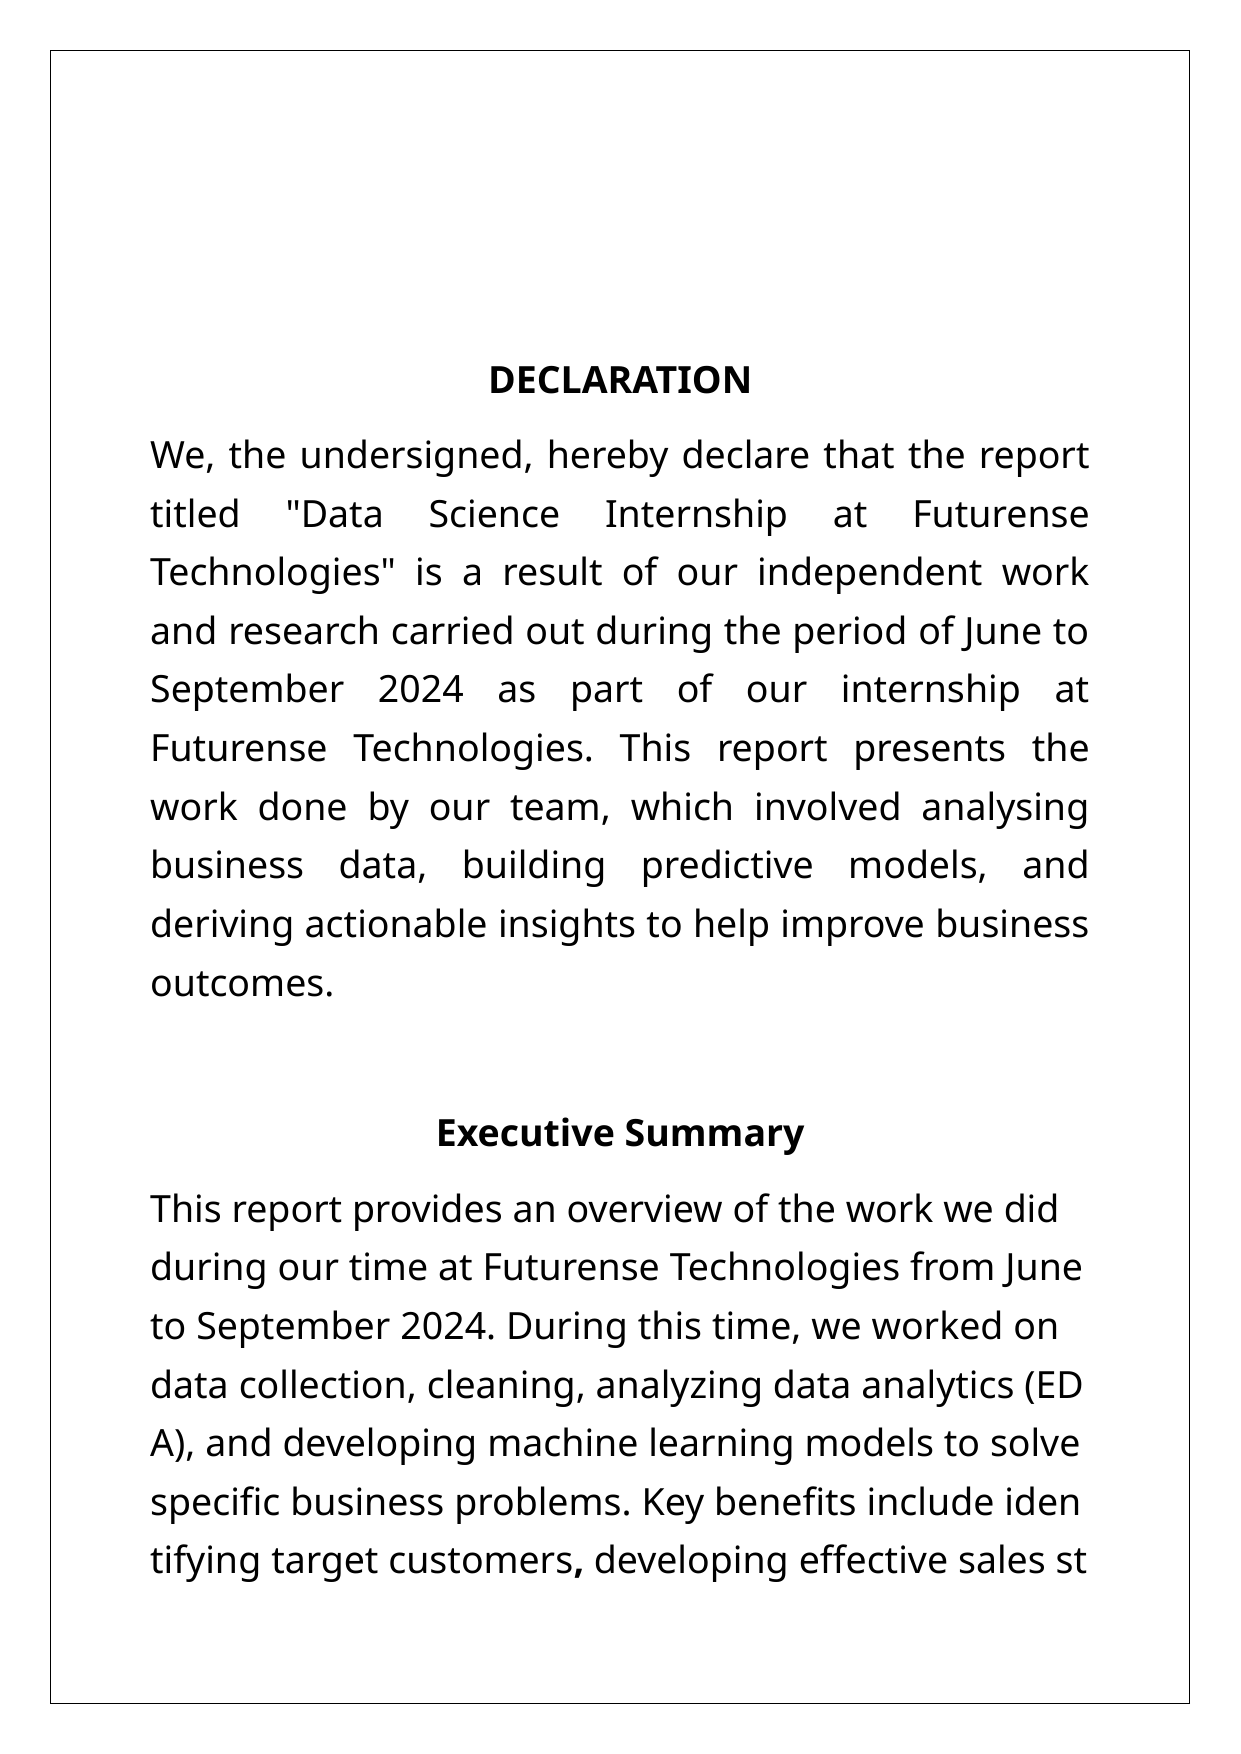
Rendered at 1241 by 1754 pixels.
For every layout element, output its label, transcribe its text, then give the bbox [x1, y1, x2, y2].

text We, the undersigned, hereby declare that the report titled "Data Science Internship at Futurense Technologies" is a result of our independent work and research carried out during the period of June to September 2024 as part of our internship at Futurense Technologies. This report presents the work done by our team, which involved analysing business data, building predictive models, and deriving actionable insights to help improve business outcomes. [150, 428, 1090, 1007]
text Executive Summary [150, 1107, 1090, 1158]
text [150, 1182, 1090, 1585]
text DECLARATION [150, 353, 1090, 404]
